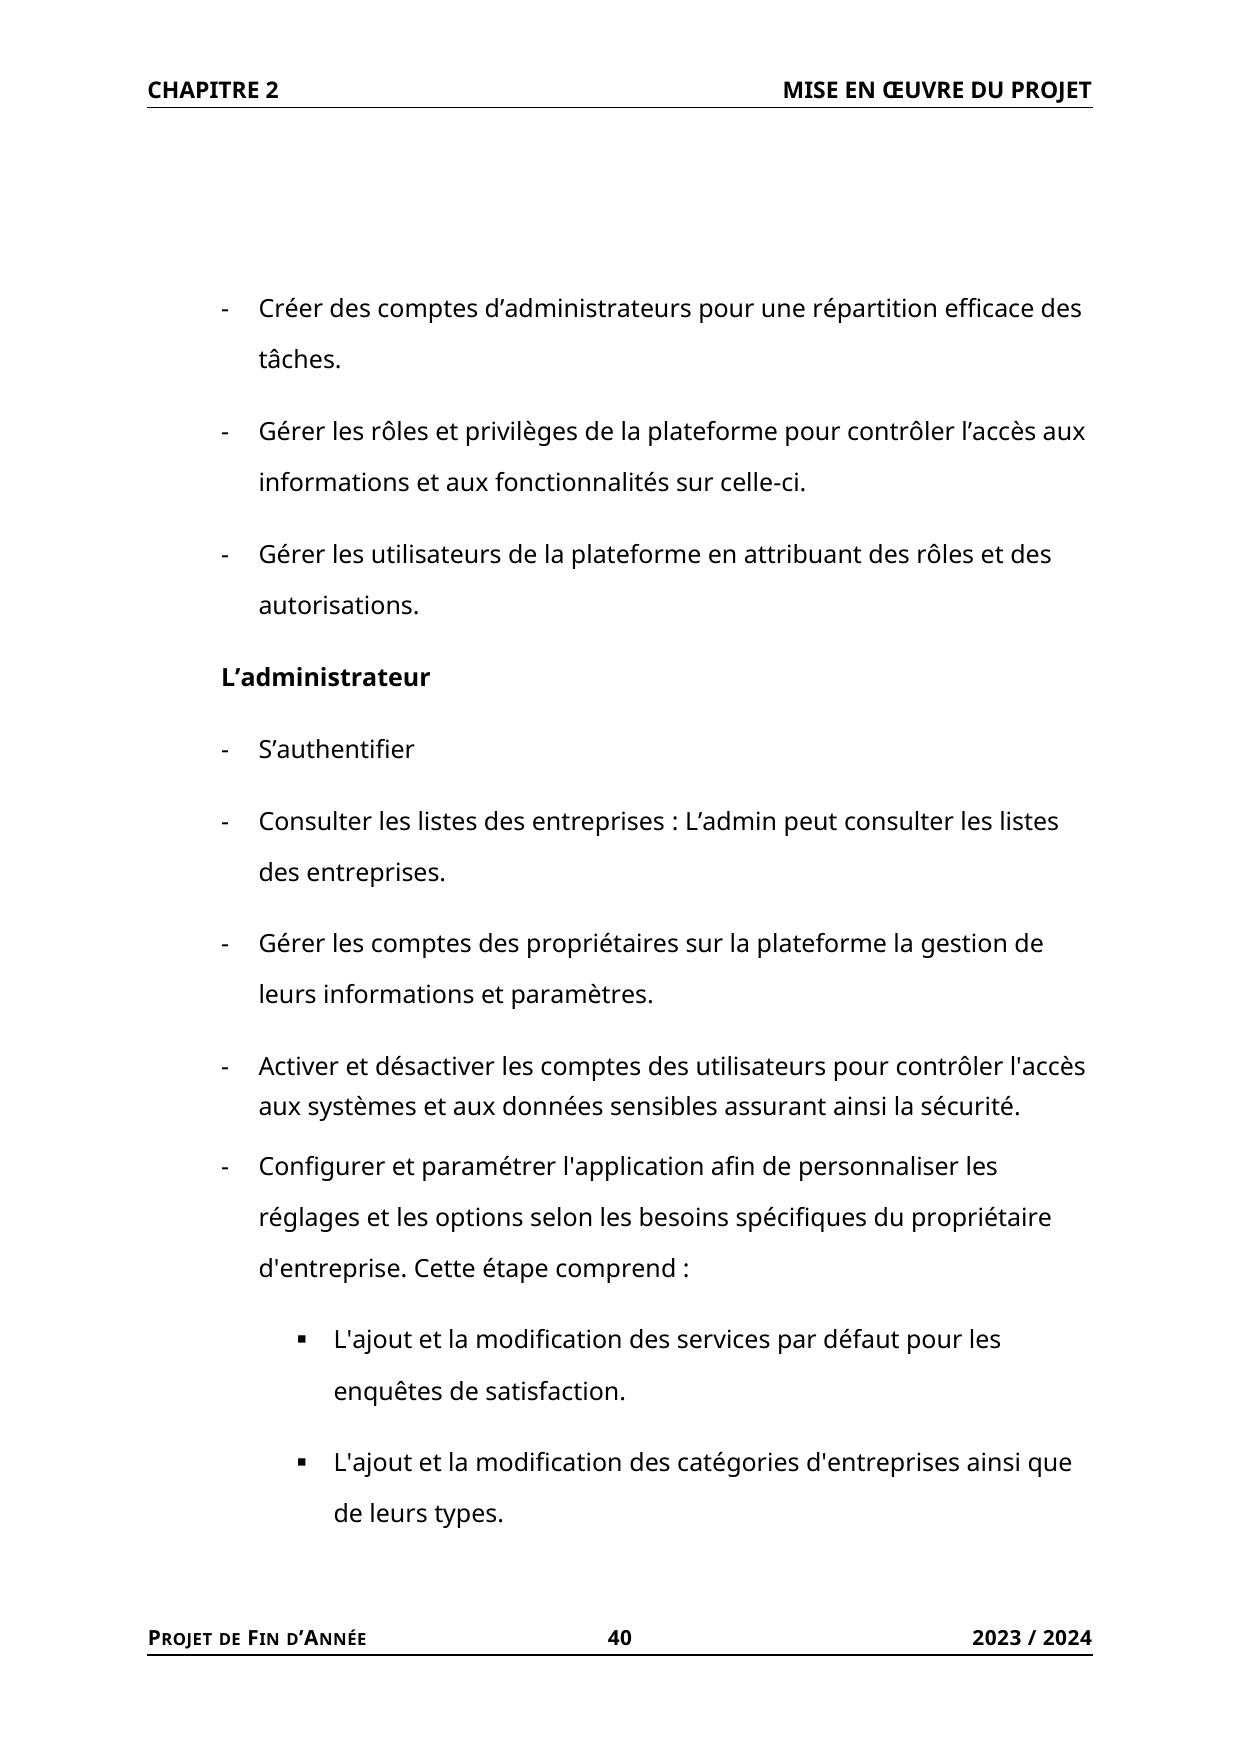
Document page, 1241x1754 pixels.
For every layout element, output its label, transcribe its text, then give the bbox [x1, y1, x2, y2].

list Configurer et paramétrer l'application afin de personnaliser les réglages et les options selon les besoins spécifiques du propriétaire d'entreprise. Cette étape comprend : [221, 1148, 1093, 1284]
list L'ajout et la modification des catégories d'entreprises ainsi que de leurs types. [296, 1445, 1093, 1530]
list S’authentifier [221, 731, 1093, 765]
list Gérer les rôles et privilèges de la plateforme pour contrôler l’accès aux informations et aux fonctionnalités sur celle-ci. [221, 414, 1093, 499]
list Consulter les listes des entreprises : L’admin peut consulter les listes des entreprises. [221, 803, 1093, 888]
list Gérer les comptes des propriétaires sur la plateforme la gestion de leurs informations et paramètres. [221, 926, 1093, 1011]
list Activer et désactiver les comptes des utilisateurs pour contrôler l'accès aux systèmes et aux données sensibles assurant ainsi la sécurité. [221, 1049, 1093, 1122]
list L'ajout et la modification des services par défaut pour les enquêtes de satisfaction. [296, 1322, 1093, 1407]
text L’administrateur [147, 659, 1093, 693]
list Créer des comptes d’administrateurs pour une répartition efficace des tâches. [221, 291, 1093, 376]
list Gérer les utilisateurs de la plateforme en attribuant des rôles et des autorisations. [221, 537, 1093, 622]
